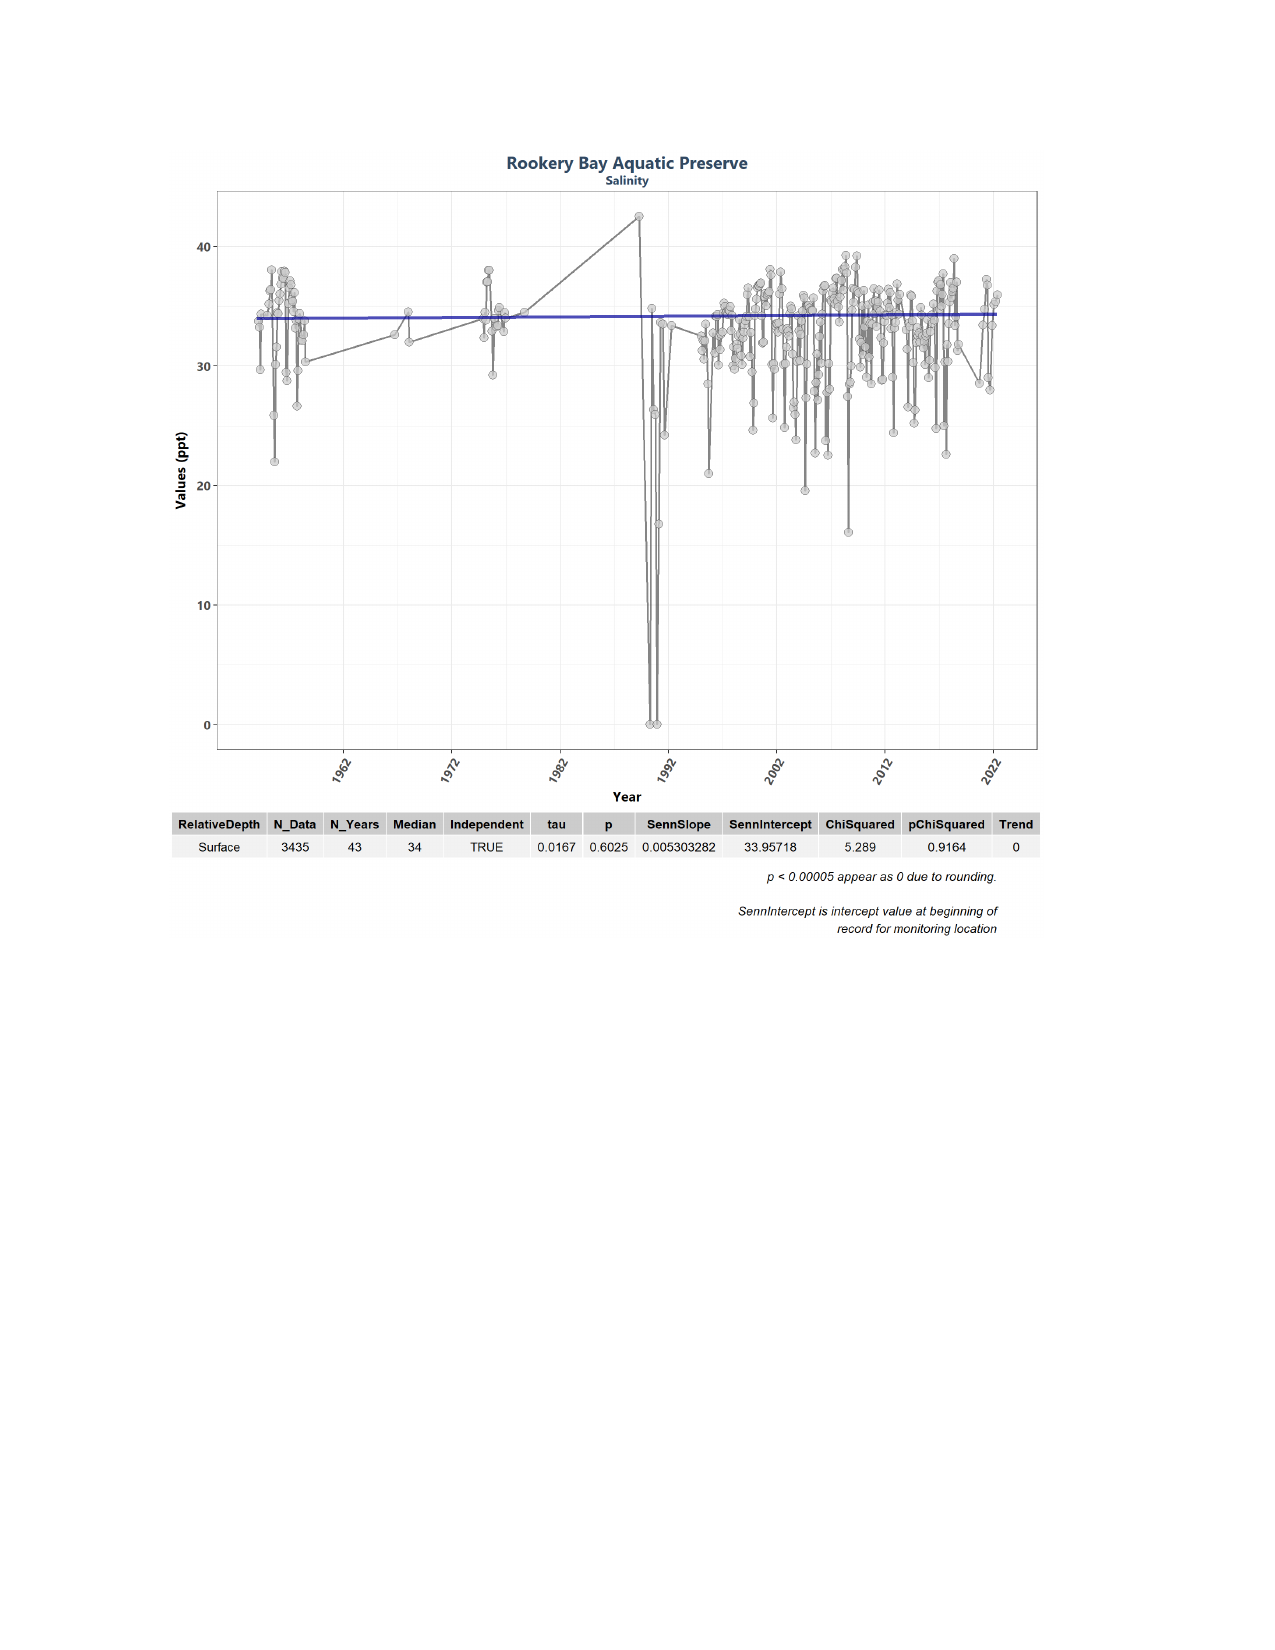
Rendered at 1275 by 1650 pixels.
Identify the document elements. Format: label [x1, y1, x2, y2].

picture [168, 150, 1044, 938]
